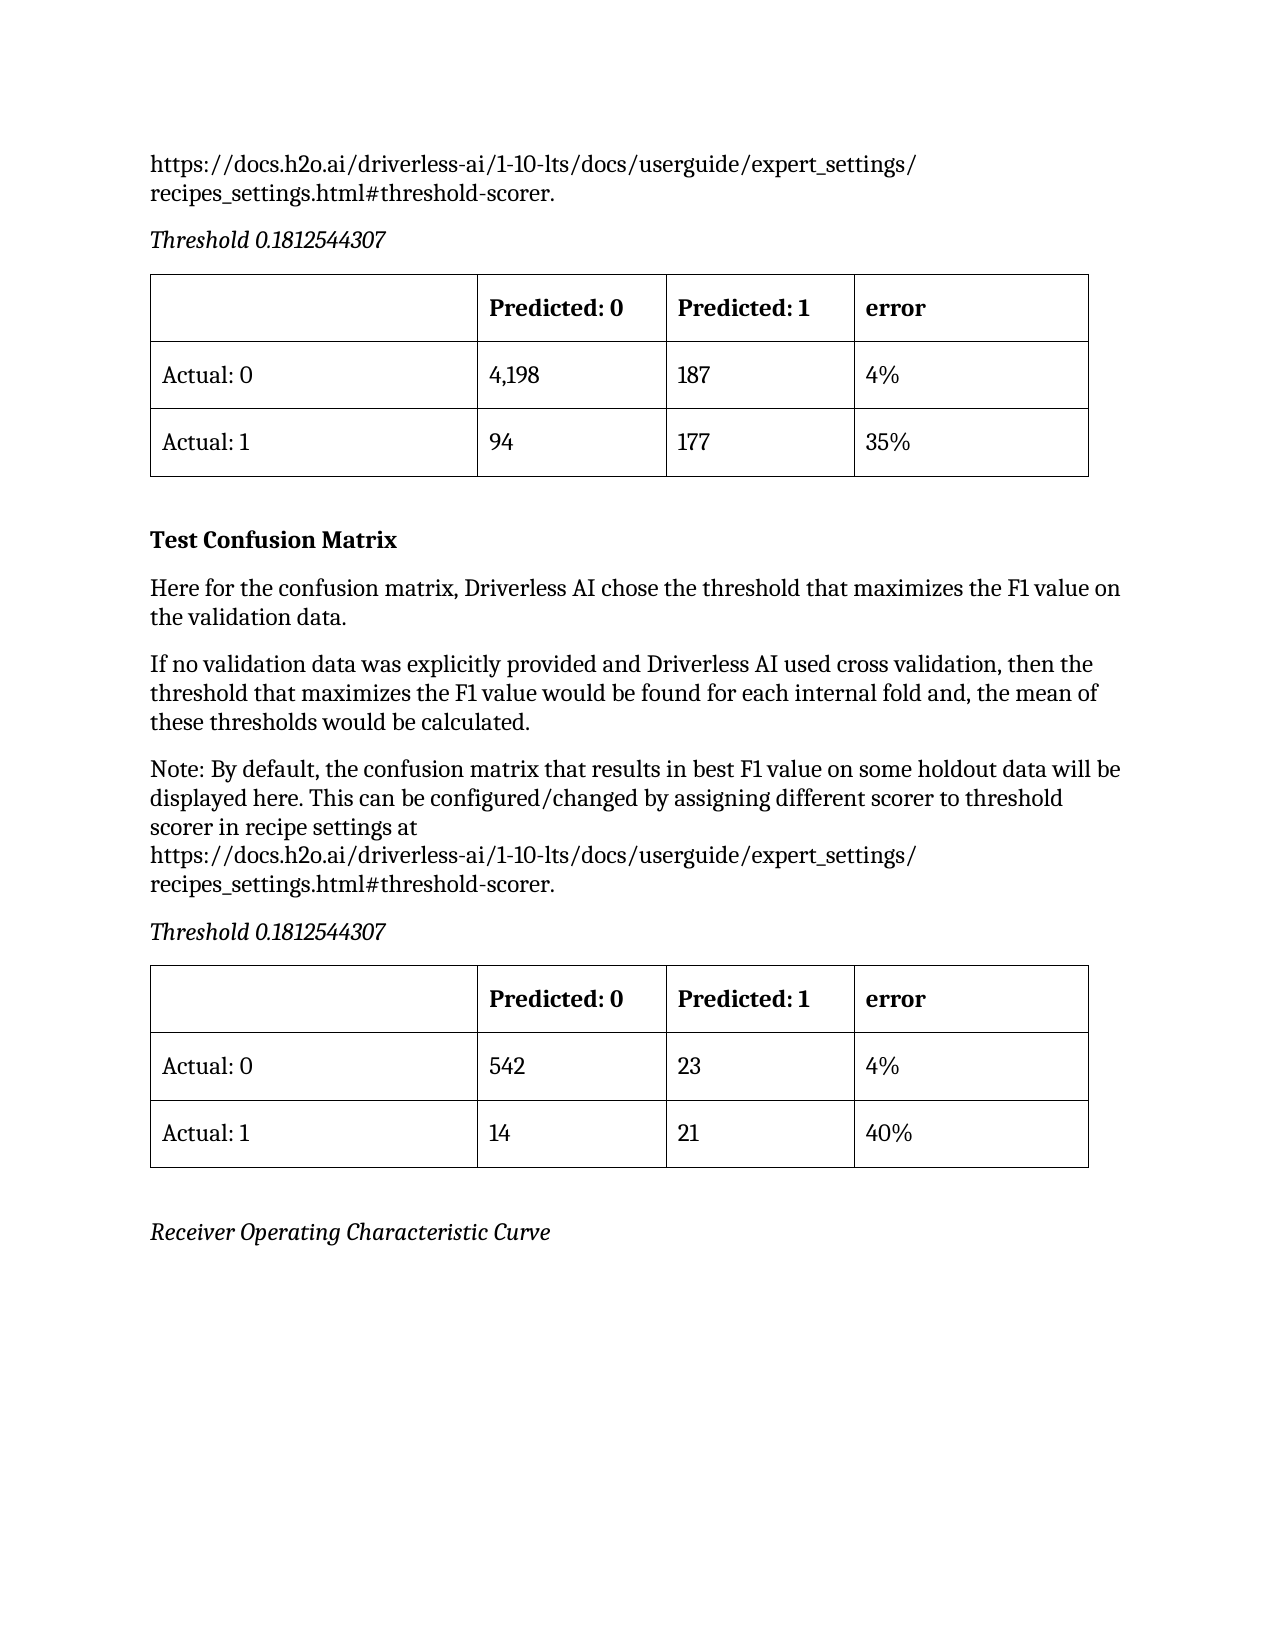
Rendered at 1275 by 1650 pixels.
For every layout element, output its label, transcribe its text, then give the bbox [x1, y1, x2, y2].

table_cell 35% [855, 409, 1088, 476]
table_cell 23 [667, 1033, 854, 1099]
text Threshold 0.1812544307 [150, 226, 1125, 255]
table_cell 187 [667, 342, 854, 408]
text Threshold 0.1812544307 [150, 917, 1125, 946]
table_header [151, 966, 477, 1032]
table_header [151, 275, 477, 341]
table_header Predicted: 0 [478, 275, 666, 341]
text Here for the confusion matrix, Driverless AI chose the threshold that maximizes the F1 value on the validation data. [150, 574, 1125, 631]
table_cell Actual: 0 [151, 342, 477, 408]
text Test Confusion Matrix [150, 526, 1125, 555]
table_cell 94 [478, 409, 666, 476]
table_cell 4% [855, 1033, 1088, 1099]
table_cell 177 [667, 409, 854, 476]
table_cell Actual: 1 [151, 1101, 477, 1167]
table_cell Actual: 0 [151, 1033, 477, 1099]
table_cell 542 [478, 1033, 666, 1099]
table_header Predicted: 1 [667, 966, 854, 1032]
table_cell 4% [855, 342, 1088, 408]
table_header error [855, 275, 1088, 341]
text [150, 150, 1125, 207]
table_cell 4,198 [478, 342, 666, 408]
text If no validation data was explicitly provided and Driverless AI used cross validation, then the threshold that maximizes the F1 value would be found for each internal fold and, the mean of these thresholds would be calculated. [150, 650, 1125, 736]
table_cell 40% [855, 1101, 1088, 1167]
table_cell 14 [478, 1101, 666, 1167]
table_cell Actual: 1 [151, 409, 477, 476]
table_header Predicted: 1 [667, 275, 854, 341]
table_cell 21 [667, 1101, 854, 1167]
table_header Predicted: 0 [478, 966, 666, 1032]
text Receiver Operating Characteristic Curve [150, 1217, 1125, 1246]
table_header error [855, 966, 1088, 1032]
